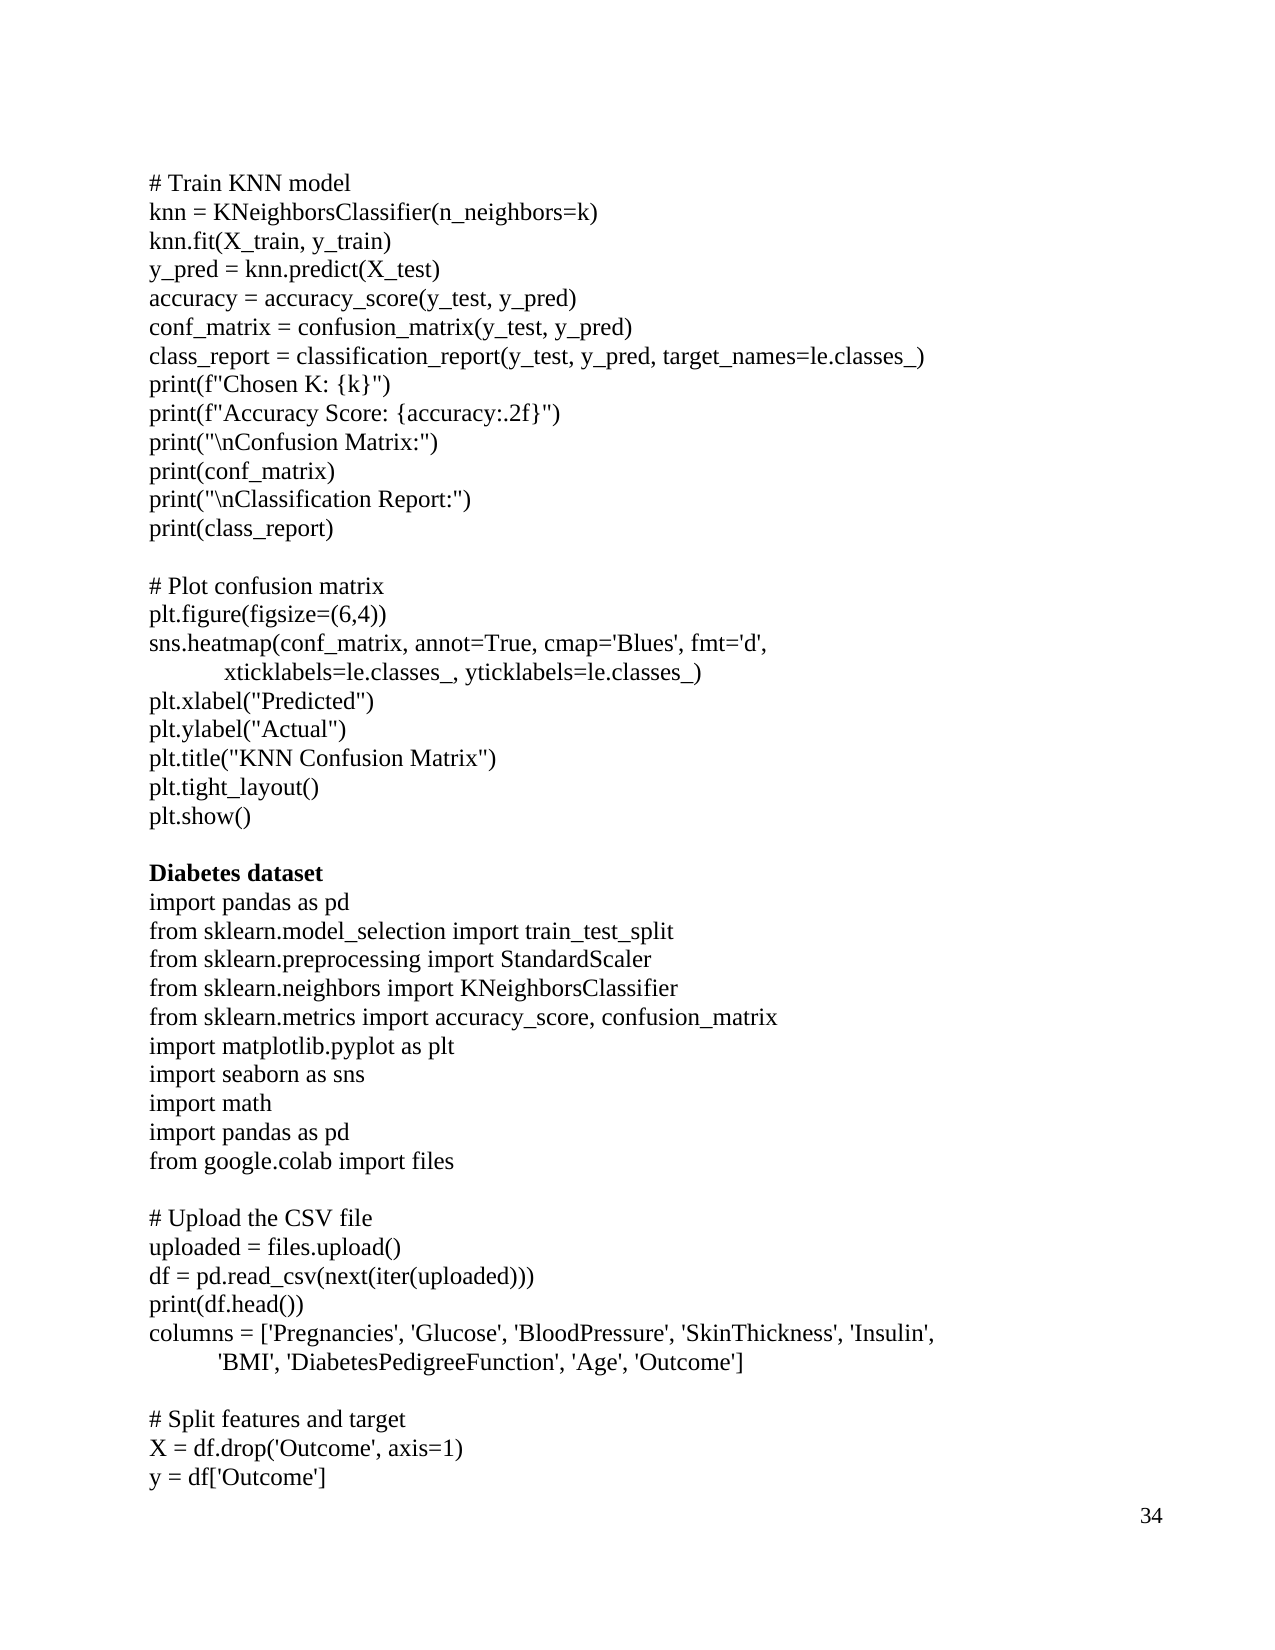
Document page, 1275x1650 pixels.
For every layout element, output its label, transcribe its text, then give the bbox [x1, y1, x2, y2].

text print(df.head()) [149, 1289, 1162, 1318]
text print(f"Accuracy Score: {accuracy:.2f}") [149, 398, 1162, 427]
text # Upload the CSV file [149, 1203, 1162, 1232]
text # Split features and target [149, 1404, 1162, 1433]
text plt.ylabel("Actual") [149, 714, 1162, 743]
text import pandas as pd [149, 887, 1162, 916]
text xticklabels=le.classes_, yticklabels=le.classes_) [149, 657, 1162, 686]
text plt.tight_layout() [149, 772, 1162, 801]
text y = df['Outcome'] [149, 1462, 1162, 1491]
text # Plot confusion matrix [149, 571, 1162, 599]
text import matplotlib.pyplot as plt [149, 1031, 1162, 1059]
text uploaded = files.upload() [149, 1232, 1162, 1261]
text plt.show() [149, 801, 1162, 829]
text knn.fit(X_train, y_train) [149, 226, 1162, 254]
text columns = ['Pregnancies', 'Glucose', 'BloodPressure', 'SkinThickness', 'Insulin', [149, 1318, 1162, 1347]
text import seaborn as sns [149, 1059, 1162, 1088]
text print(class_report) [149, 513, 1162, 542]
text print("\nClassification Report:") [149, 484, 1162, 513]
text Diabetes dataset [149, 858, 1162, 887]
text 'BMI', 'DiabetesPedigreeFunction', 'Age', 'Outcome'] [149, 1347, 1162, 1376]
text sns.heatmap(conf_matrix, annot=True, cmap='Blues', fmt='d', [149, 628, 1162, 657]
text print(f"Chosen K: {k}") [149, 369, 1162, 398]
text from sklearn.preprocessing import StandardScaler [149, 944, 1162, 973]
text from sklearn.model_selection import train_test_split [149, 916, 1162, 944]
text import pandas as pd [149, 1117, 1162, 1146]
text from sklearn.metrics import accuracy_score, confusion_matrix [149, 1002, 1162, 1031]
text class_report = classification_report(y_test, y_pred, target_names=le.classes_) [149, 341, 1162, 369]
text print(conf_matrix) [149, 456, 1162, 484]
text import math [149, 1088, 1162, 1117]
text # Train KNN model [149, 168, 1162, 197]
text conf_matrix = confusion_matrix(y_test, y_pred) [149, 312, 1162, 341]
text from google.colab import files [149, 1146, 1162, 1174]
text accuracy = accuracy_score(y_test, y_pred) [149, 283, 1162, 312]
text df = pd.read_csv(next(iter(uploaded))) [149, 1261, 1162, 1289]
text from sklearn.neighbors import KNeighborsClassifier [149, 973, 1162, 1002]
text plt.xlabel("Predicted") [149, 686, 1162, 714]
text y_pred = knn.predict(X_test) [149, 254, 1162, 283]
text knn = KNeighborsClassifier(n_neighbors=k) [149, 197, 1162, 226]
text plt.figure(figsize=(6,4)) [149, 599, 1162, 628]
text print("\nConfusion Matrix:") [149, 427, 1162, 456]
text plt.title("KNN Confusion Matrix") [149, 743, 1162, 772]
text X = df.drop('Outcome', axis=1) [149, 1433, 1162, 1462]
